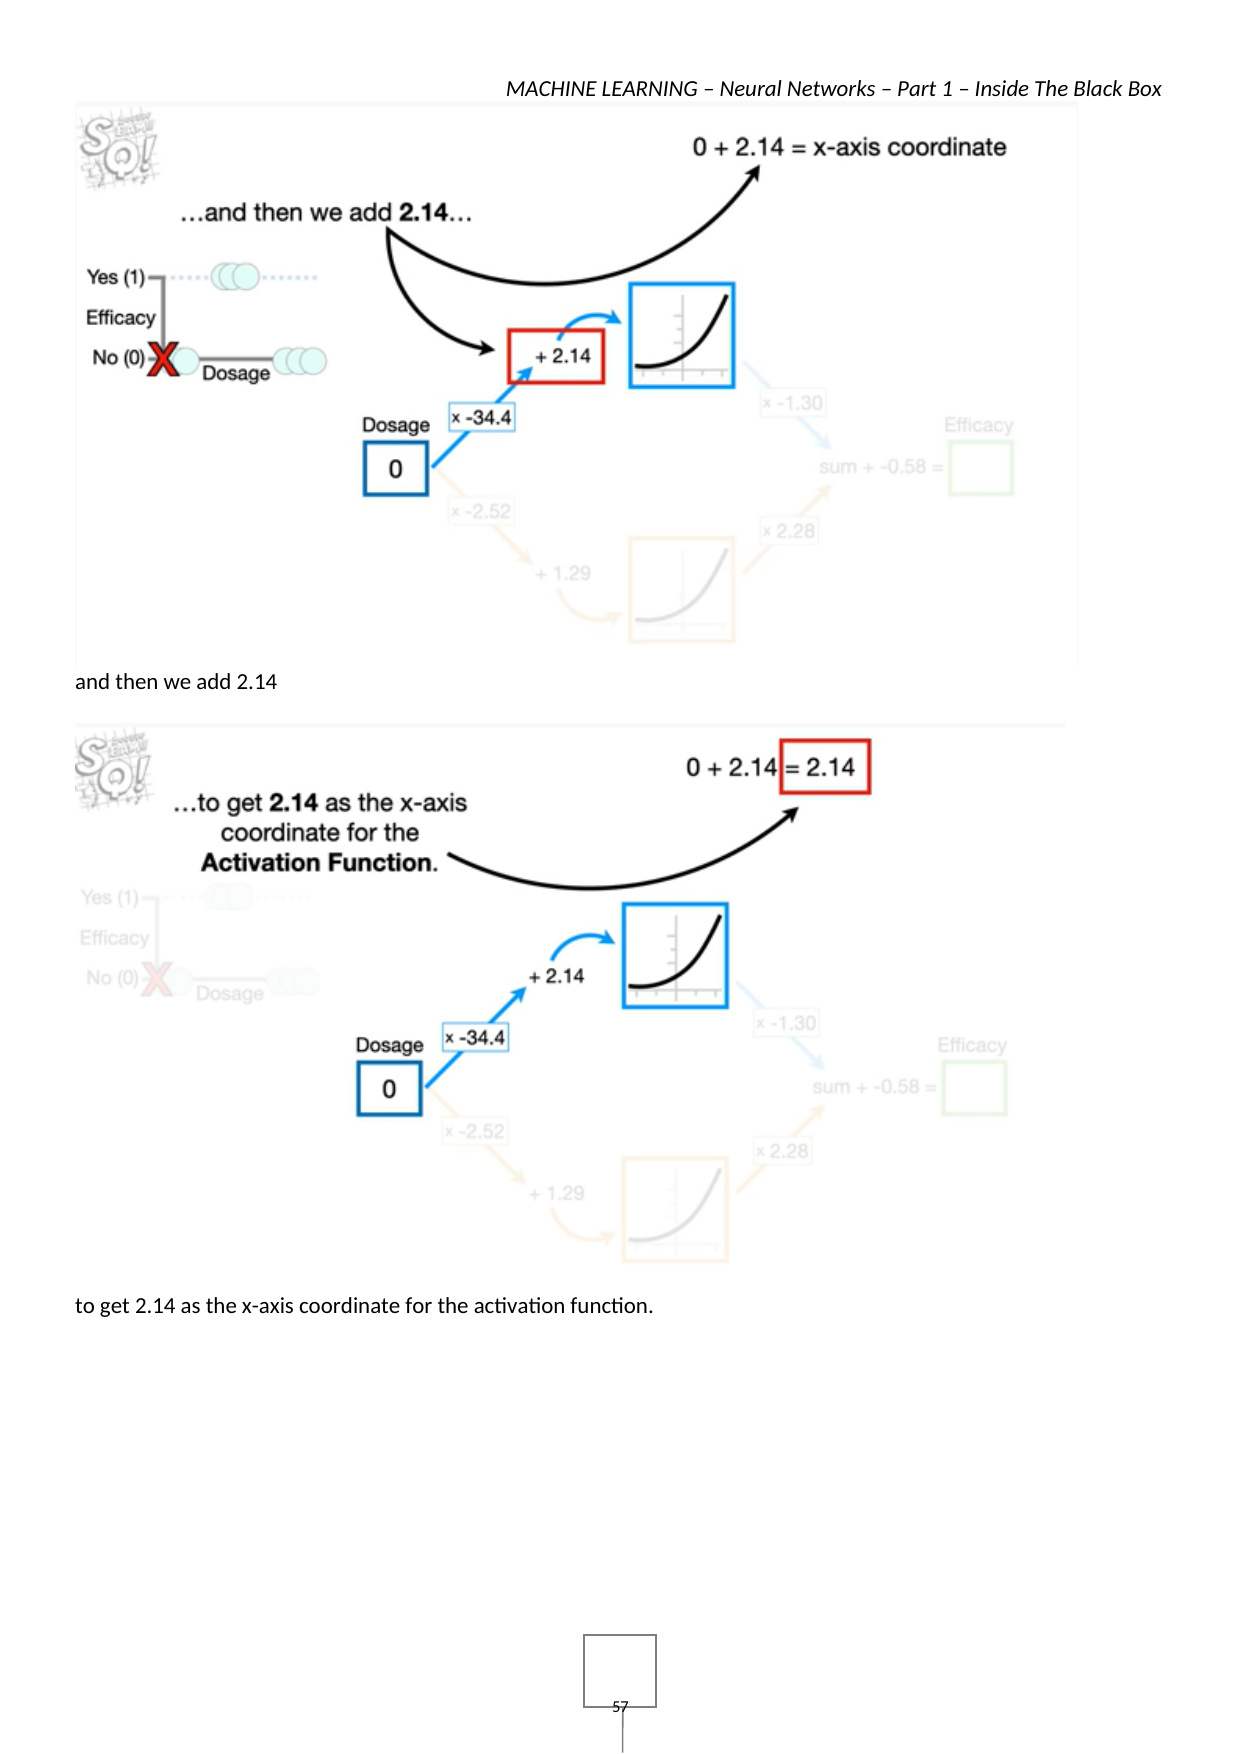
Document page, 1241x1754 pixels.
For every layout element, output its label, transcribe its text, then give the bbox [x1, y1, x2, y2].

picture [75, 101, 1079, 668]
picture [75, 723, 1066, 1291]
text and then we add 2.14 [75, 667, 1165, 696]
text to get 2.14 as the x-axis coordinate for the activation function. [75, 1291, 1165, 1319]
